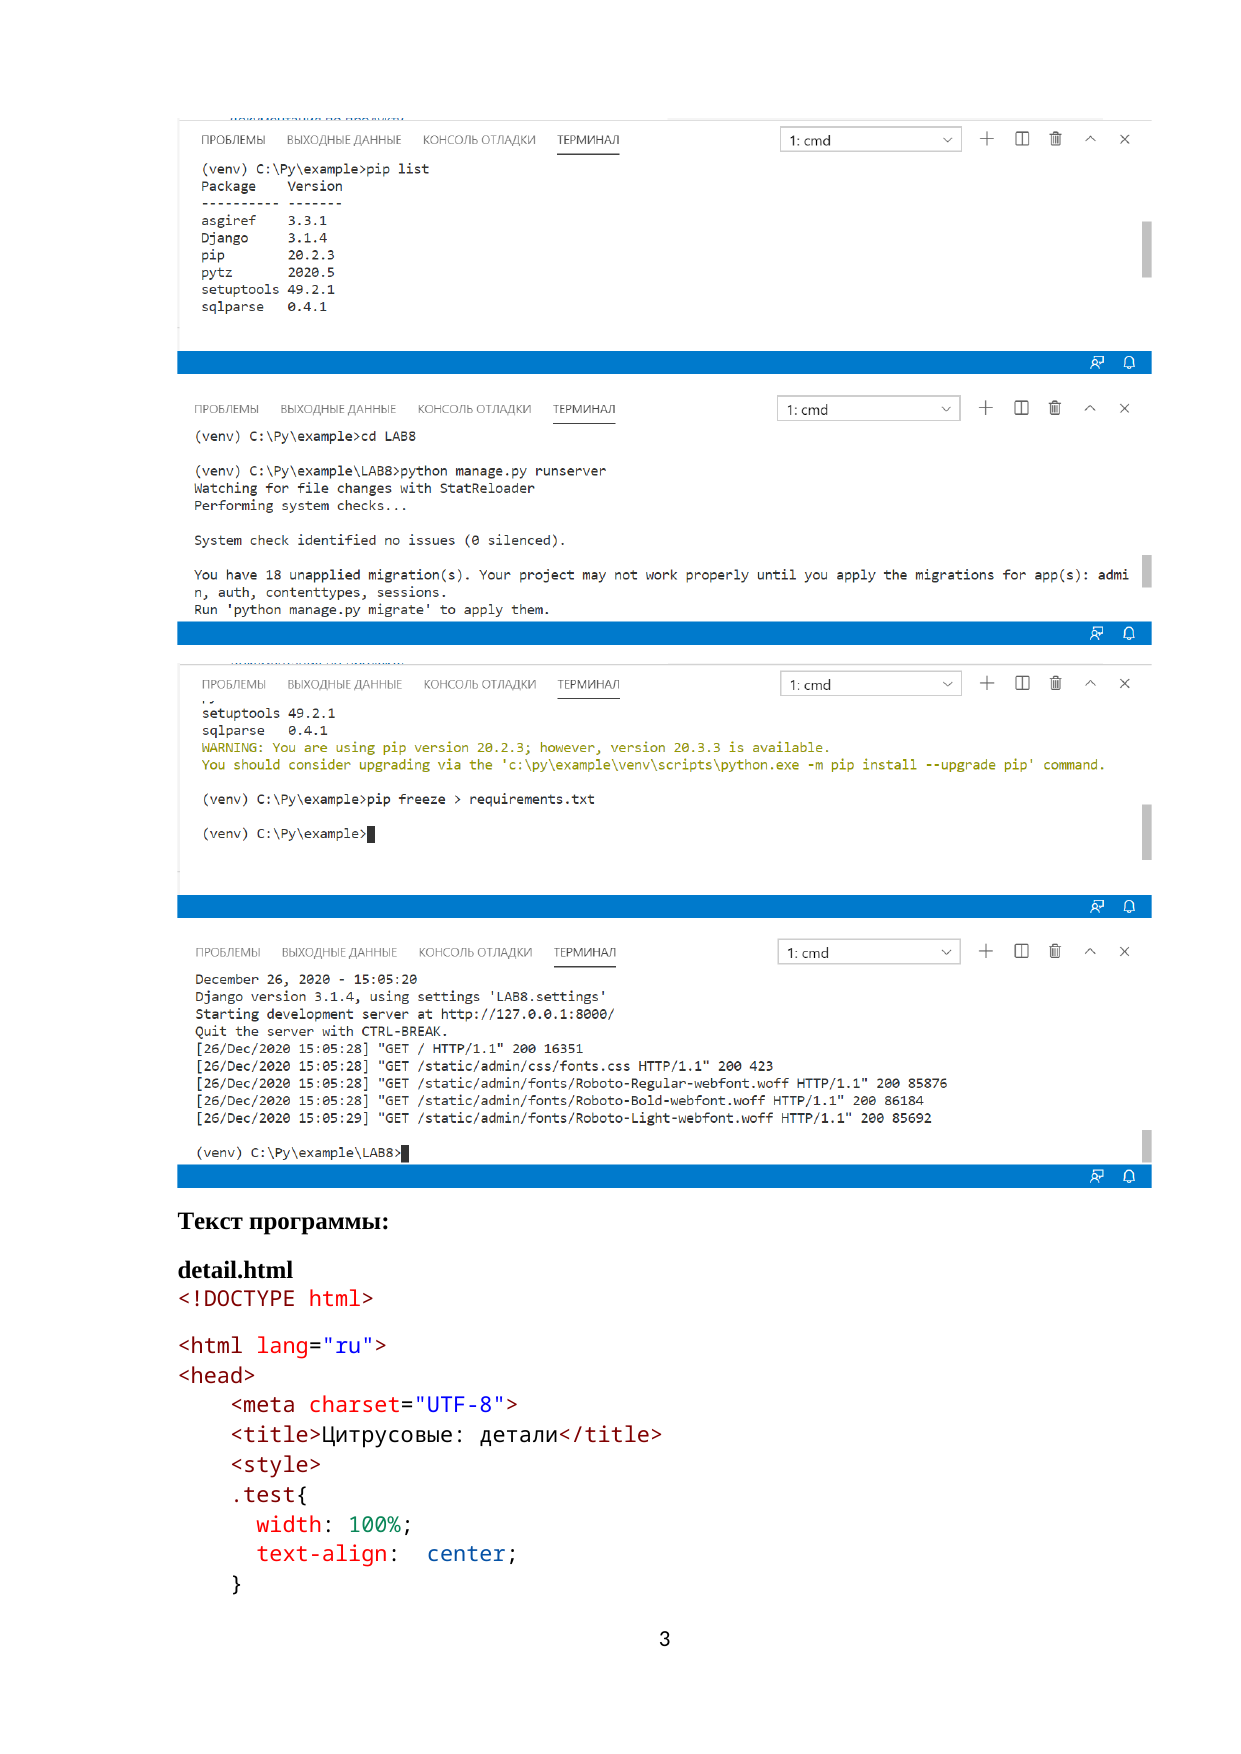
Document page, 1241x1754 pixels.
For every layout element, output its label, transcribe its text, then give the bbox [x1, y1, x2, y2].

text text-align: center; [177, 1538, 1152, 1568]
text Текст программы: [177, 1206, 1152, 1235]
text <meta charset="UTF-8"> [177, 1389, 1152, 1419]
picture [177, 392, 1152, 645]
text <title>Цитрусовые: детали</title> [177, 1419, 1152, 1449]
picture [177, 663, 1152, 918]
text .test{ [177, 1479, 1152, 1509]
text detail.html <!DOCTYPE html> [177, 1254, 1152, 1313]
text <style> [177, 1449, 1152, 1479]
text width: 100%; [177, 1509, 1152, 1538]
picture [177, 936, 1152, 1188]
text } [177, 1568, 1152, 1598]
picture [177, 118, 1152, 374]
text <head> [177, 1360, 1152, 1389]
text <html lang="ru"> [177, 1330, 1152, 1360]
